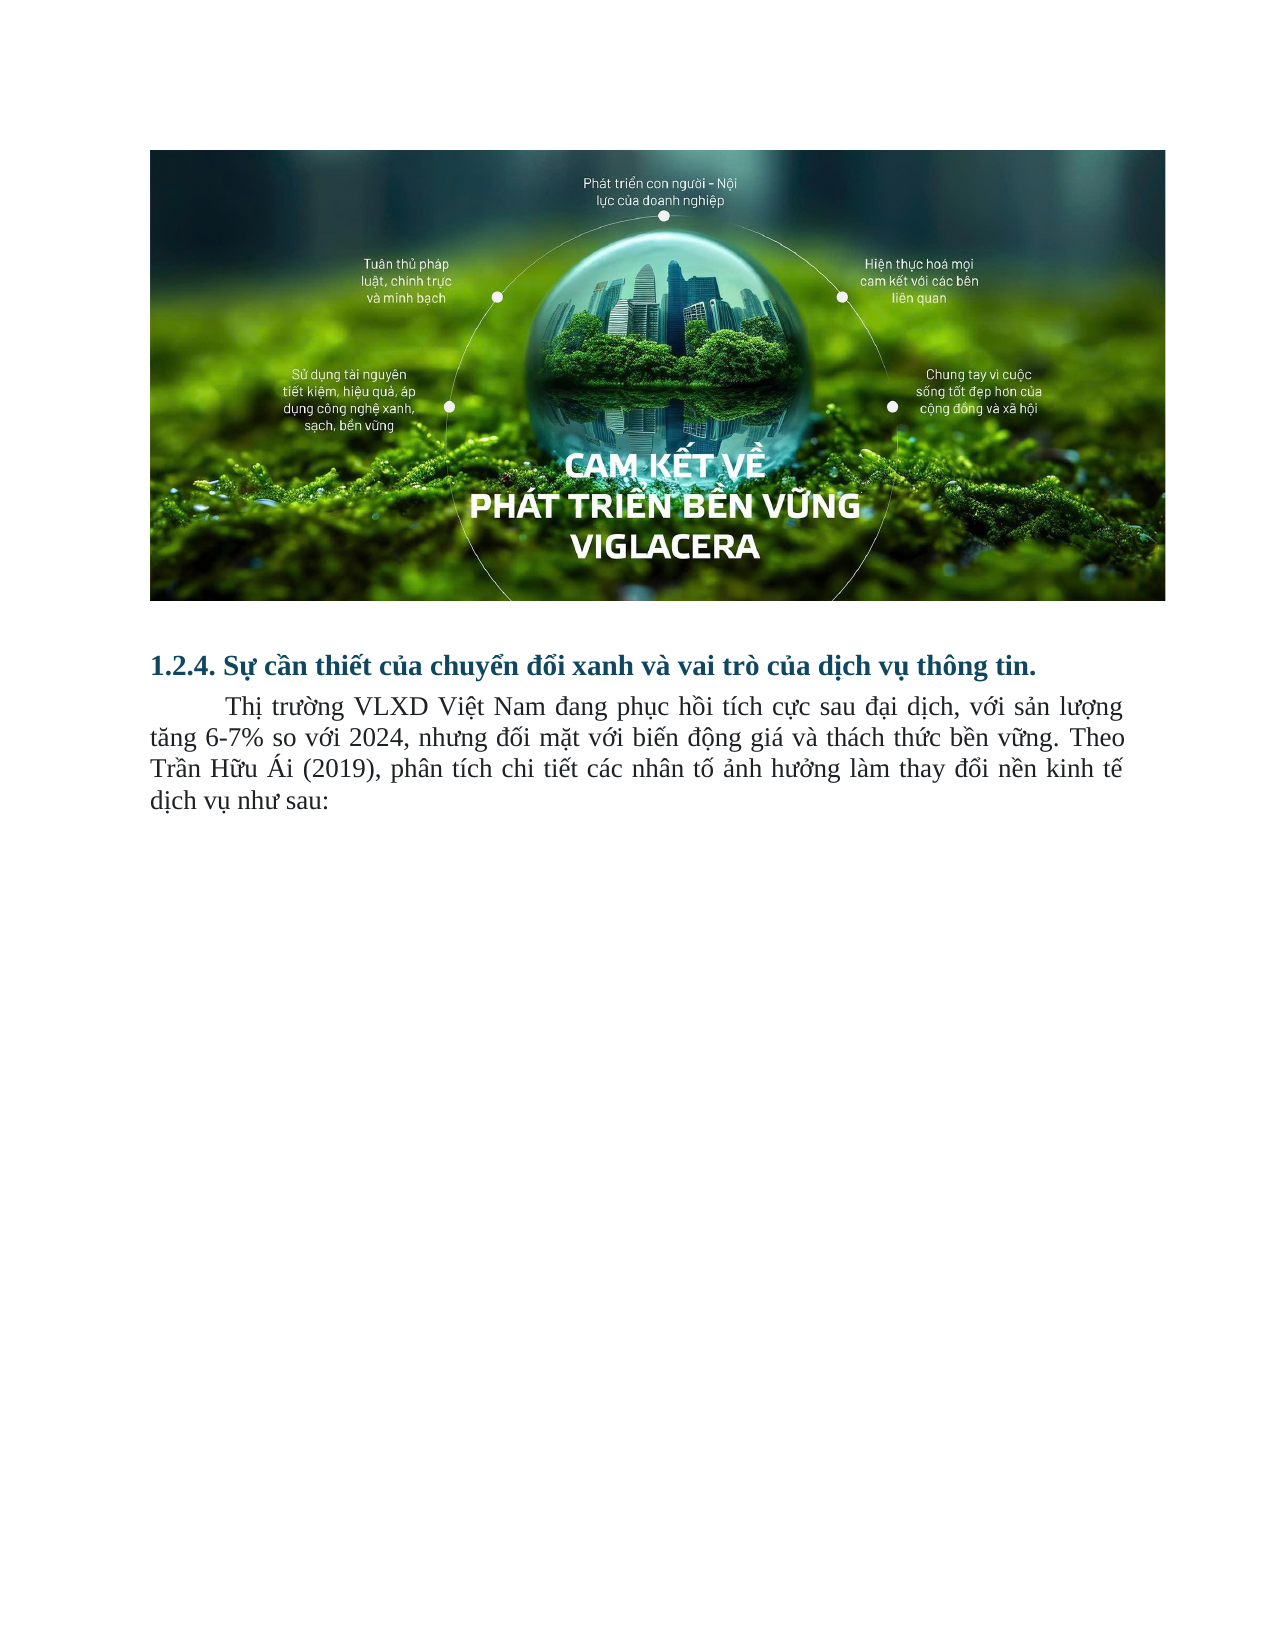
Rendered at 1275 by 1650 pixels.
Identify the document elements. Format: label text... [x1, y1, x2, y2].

picture [150, 150, 1166, 601]
text Thị trường VLXD Việt Nam đang phục hồi tích cực sau đại dịch, với sản lượng tăng 6-7% so với 2024, nhưng đối mặt với biến động giá và thách thức bền vững. Theo Trần Hữu Ái (2019), phân tích chi tiết các nhân tố ảnh hưởng làm thay đổi nền kinh tế dịch vụ như sau: [150, 690, 1125, 815]
subtitle 1.2.4. Sự cần thiết của chuyển đổi xanh và vai trò của dịch vụ thông tin. [150, 648, 1125, 682]
